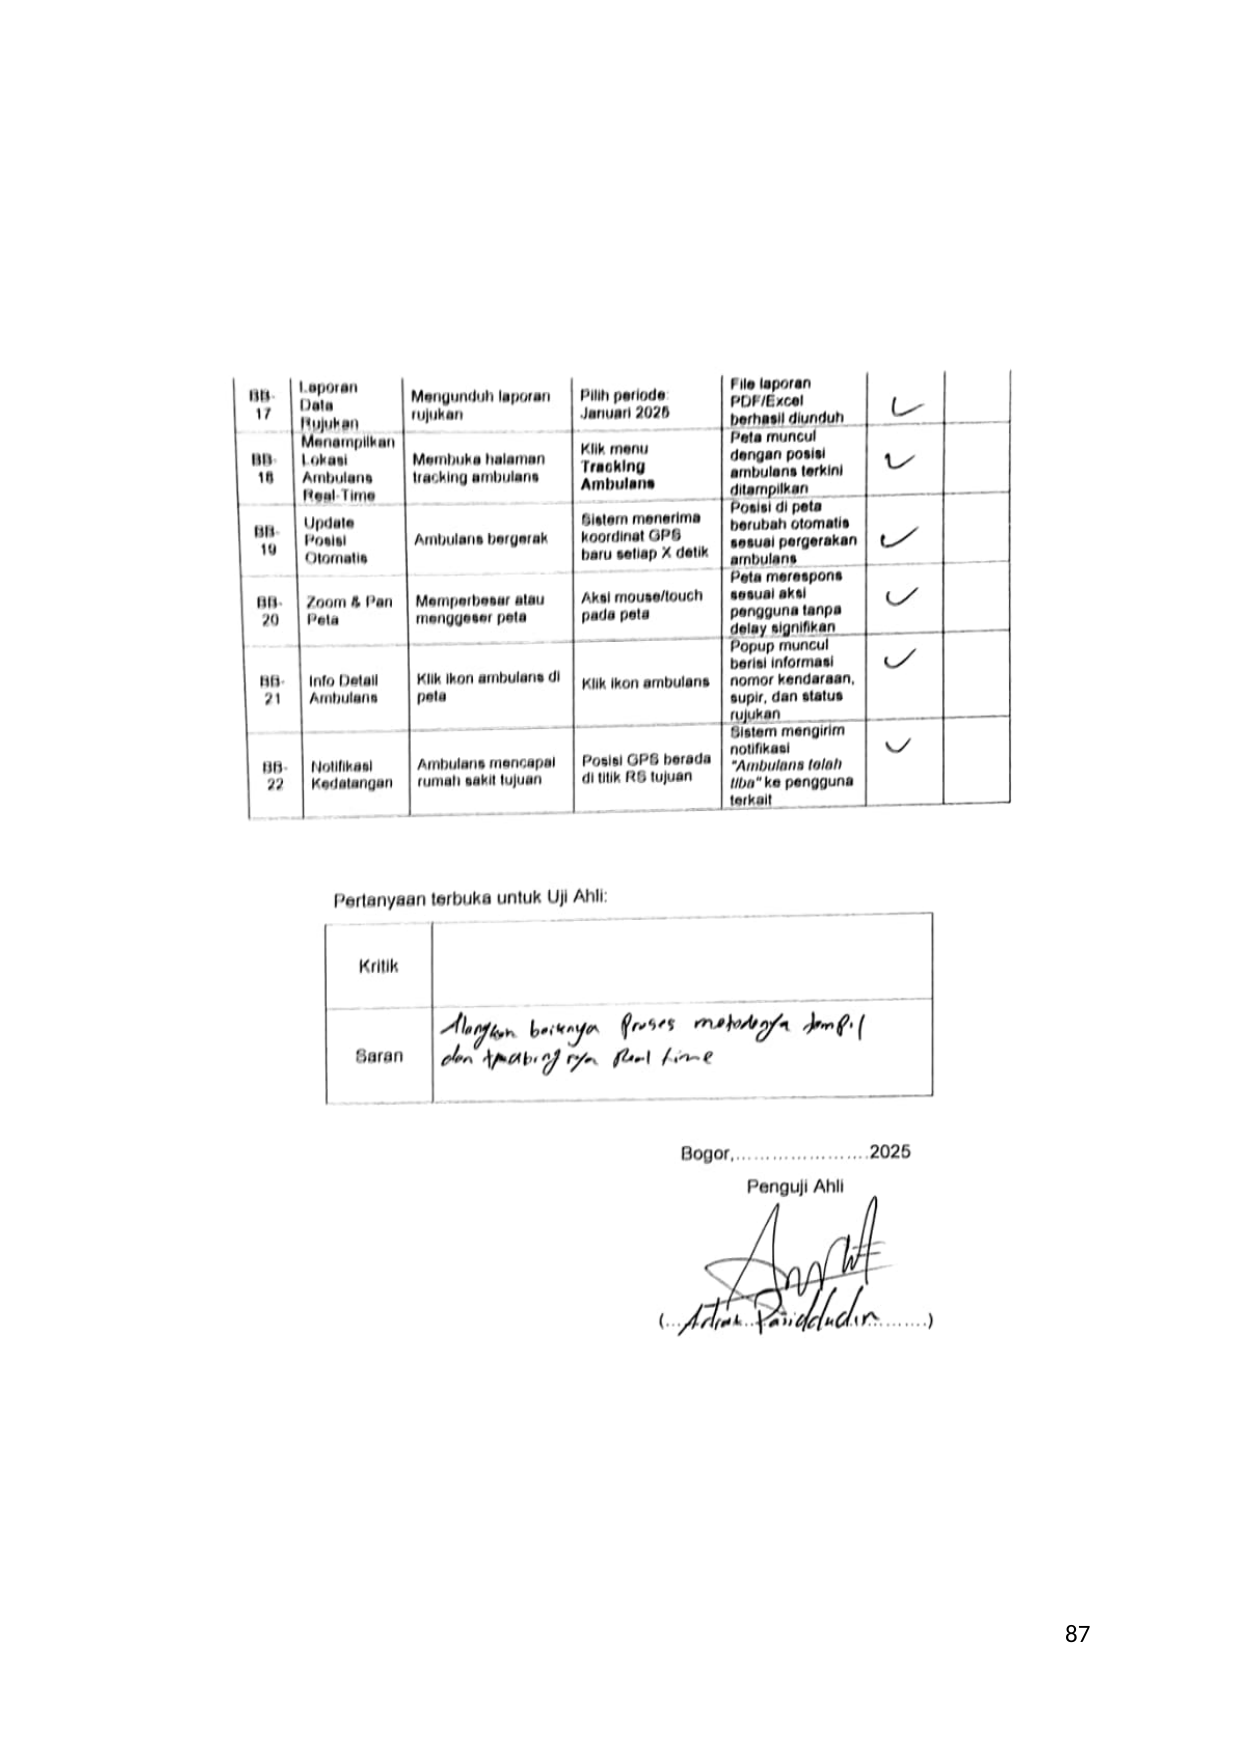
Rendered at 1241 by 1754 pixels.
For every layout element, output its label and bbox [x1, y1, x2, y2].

picture [150, 201, 1090, 1529]
